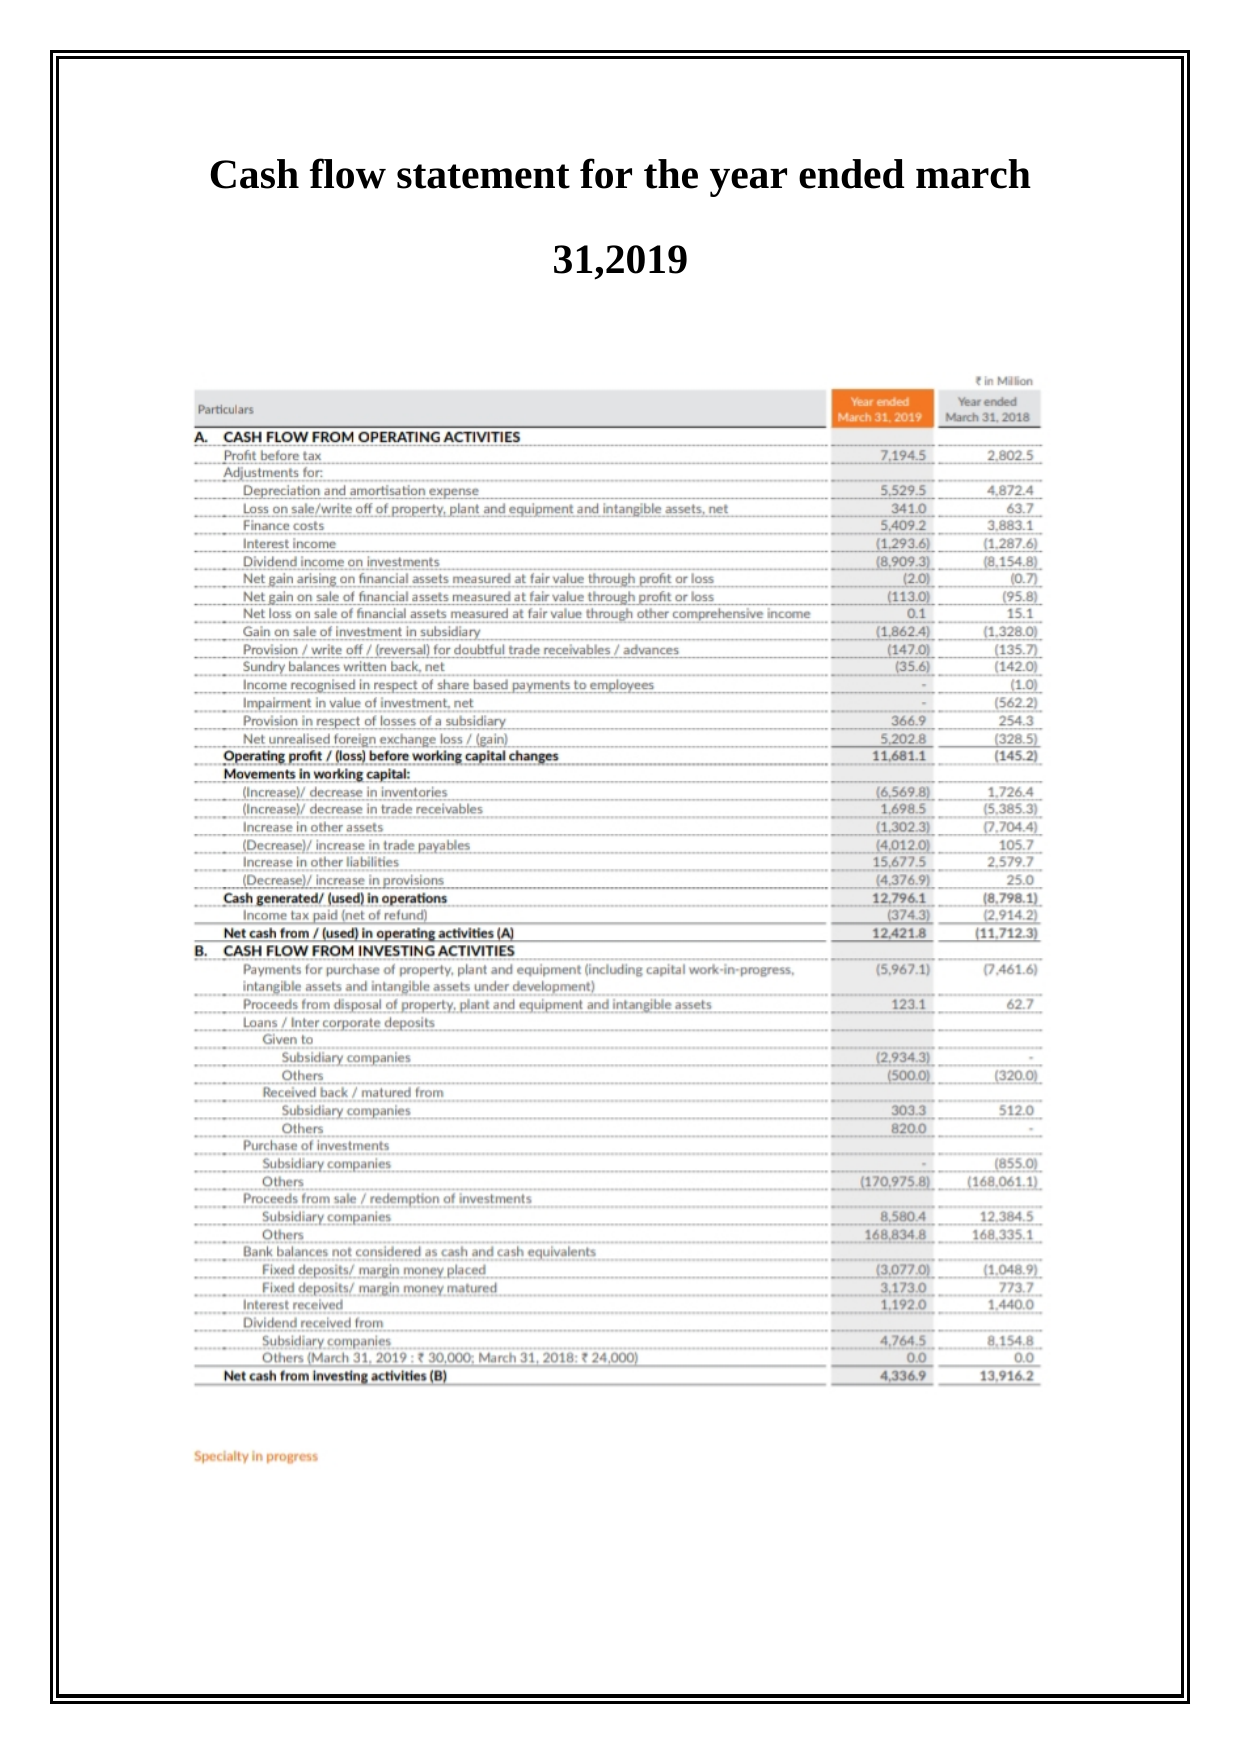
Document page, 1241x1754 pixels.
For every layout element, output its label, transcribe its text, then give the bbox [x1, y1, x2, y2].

text 31,2019 [150, 234, 1090, 282]
picture [150, 331, 1091, 1481]
text Cash flow statement for the year ended march [150, 150, 1090, 198]
